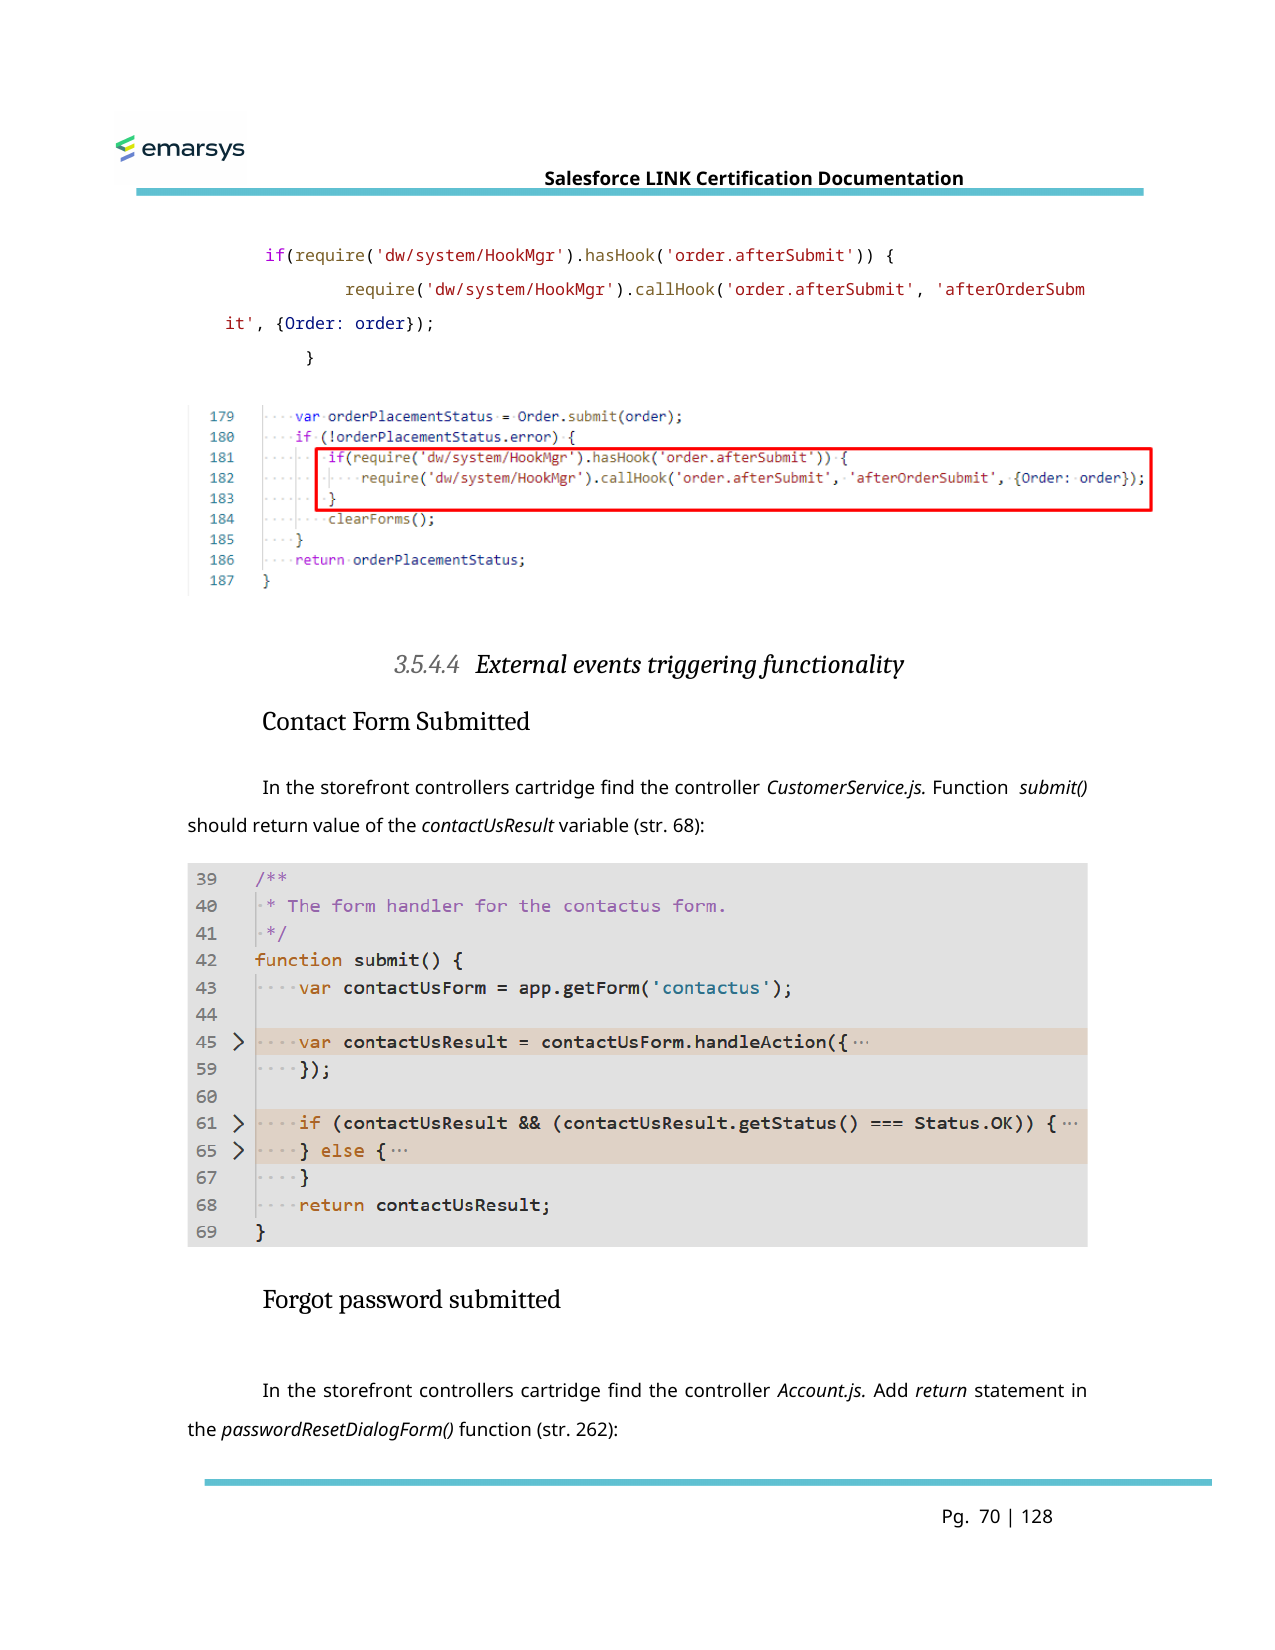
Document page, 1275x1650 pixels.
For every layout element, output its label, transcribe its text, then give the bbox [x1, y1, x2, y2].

subtitle Contact Form Submitted [187, 706, 1087, 737]
text if(require('dw/system/HookMgr').hasHook('order.afterSubmit')) { [225, 243, 1087, 266]
picture [187, 405, 1172, 596]
picture [204, 1479, 1212, 1486]
picture [187, 863, 1088, 1247]
subtitle Forgot password submitted [187, 1284, 1087, 1315]
picture [136, 188, 1144, 196]
subtitle External events triggering functionality [394, 649, 1087, 681]
text require('dw/system/HookMgr').callHook('order.afterSubmit', 'afterOrderSubmit', {Order: order}); [225, 277, 1087, 334]
text } [225, 345, 1087, 368]
text In the storefront controllers cartridge find the controller CustomerService.js. Function submit() should return value of the contactUsResult variable (str. 68): [187, 774, 1087, 838]
picture [113, 111, 247, 185]
text In the storefront controllers cartridge find the controller Account.js. Add return statement in the passwordResetDialogForm() function (str. 262): [187, 1378, 1087, 1442]
